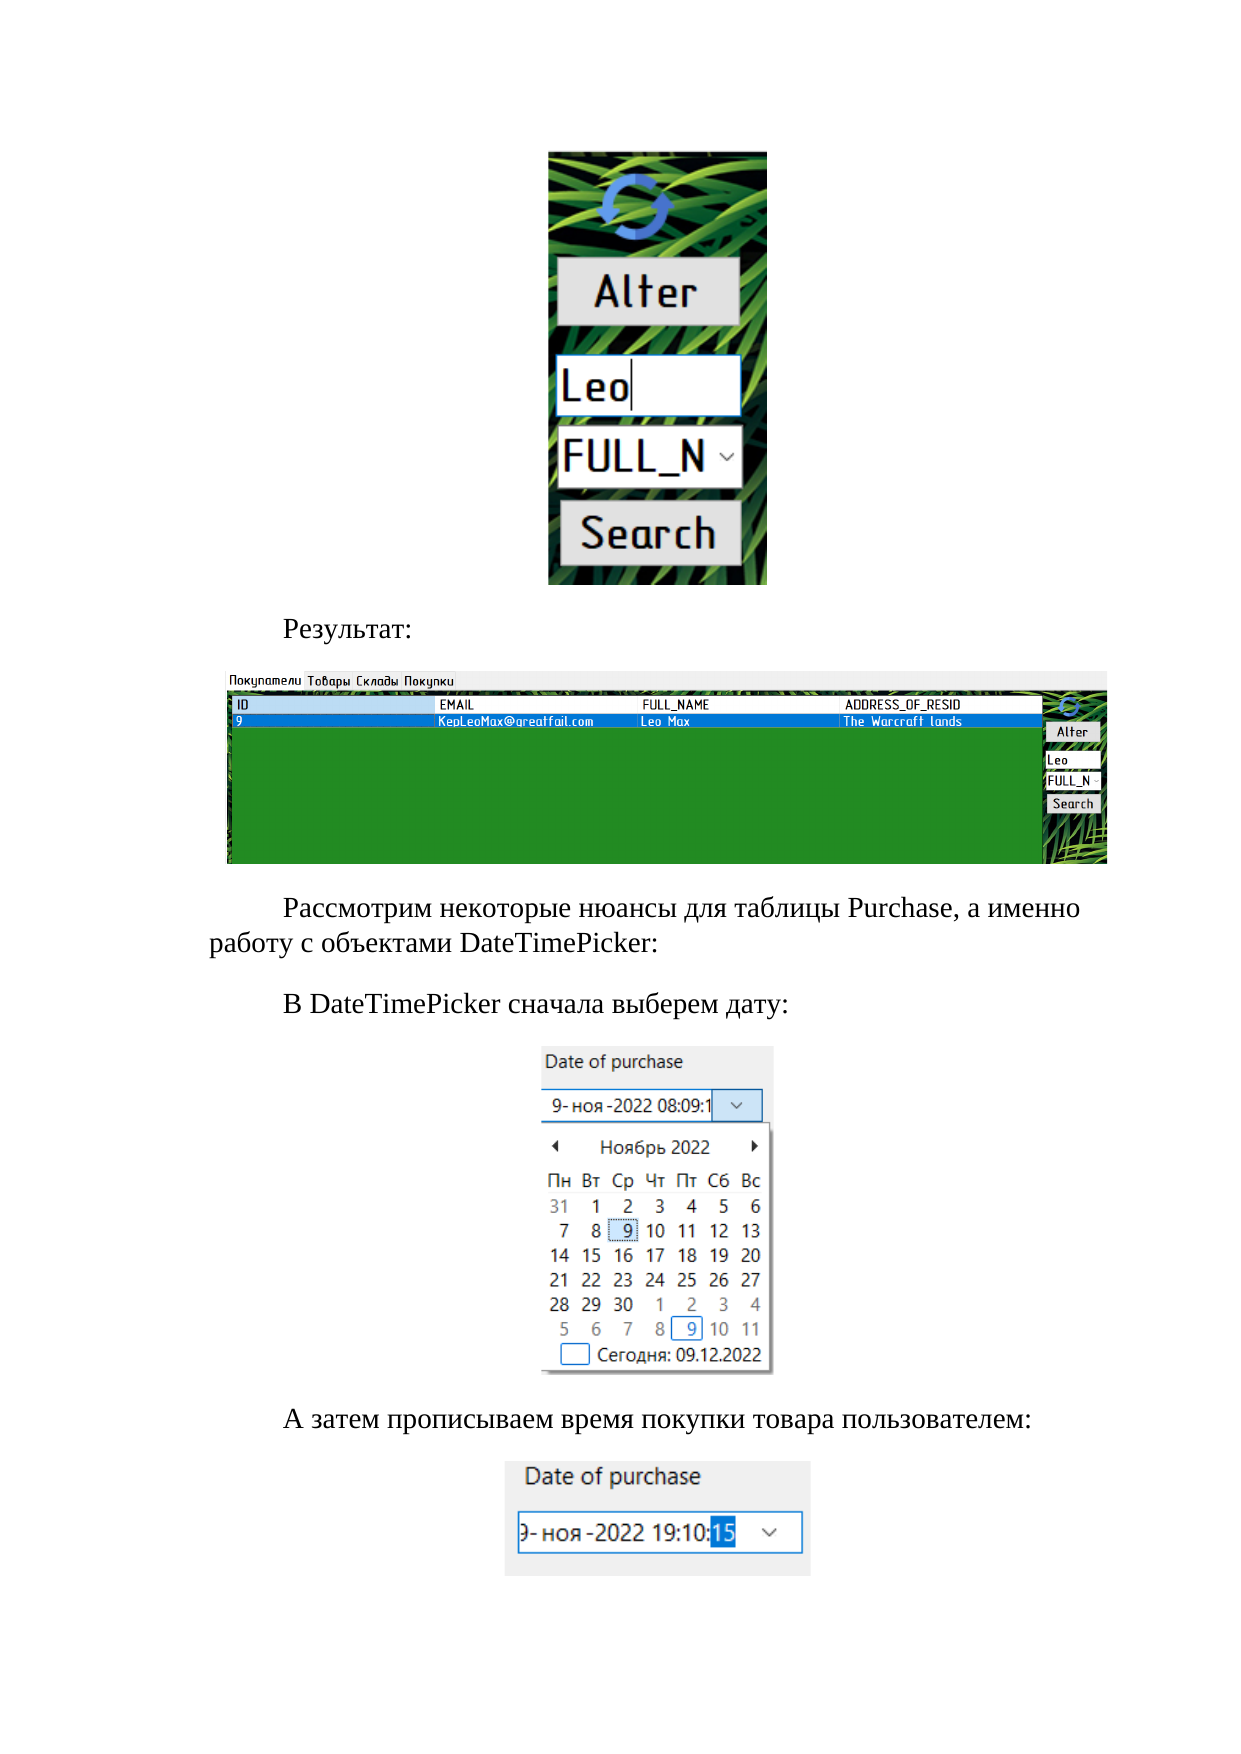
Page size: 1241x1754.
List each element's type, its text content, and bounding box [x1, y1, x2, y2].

picture [548, 150, 767, 585]
text Рассмотрим некоторые нюансы для таблицы Purchase, а именно работу с объектами DateTimePicker: [209, 890, 1090, 959]
picture [504, 1461, 811, 1576]
text Результат: [209, 611, 1090, 644]
text В DateTimePicker сначала выберем дату: [209, 986, 1090, 1019]
picture [541, 1046, 774, 1375]
text А затем прописываем время покупки товара пользователем: [209, 1401, 1090, 1434]
picture [225, 671, 1108, 864]
